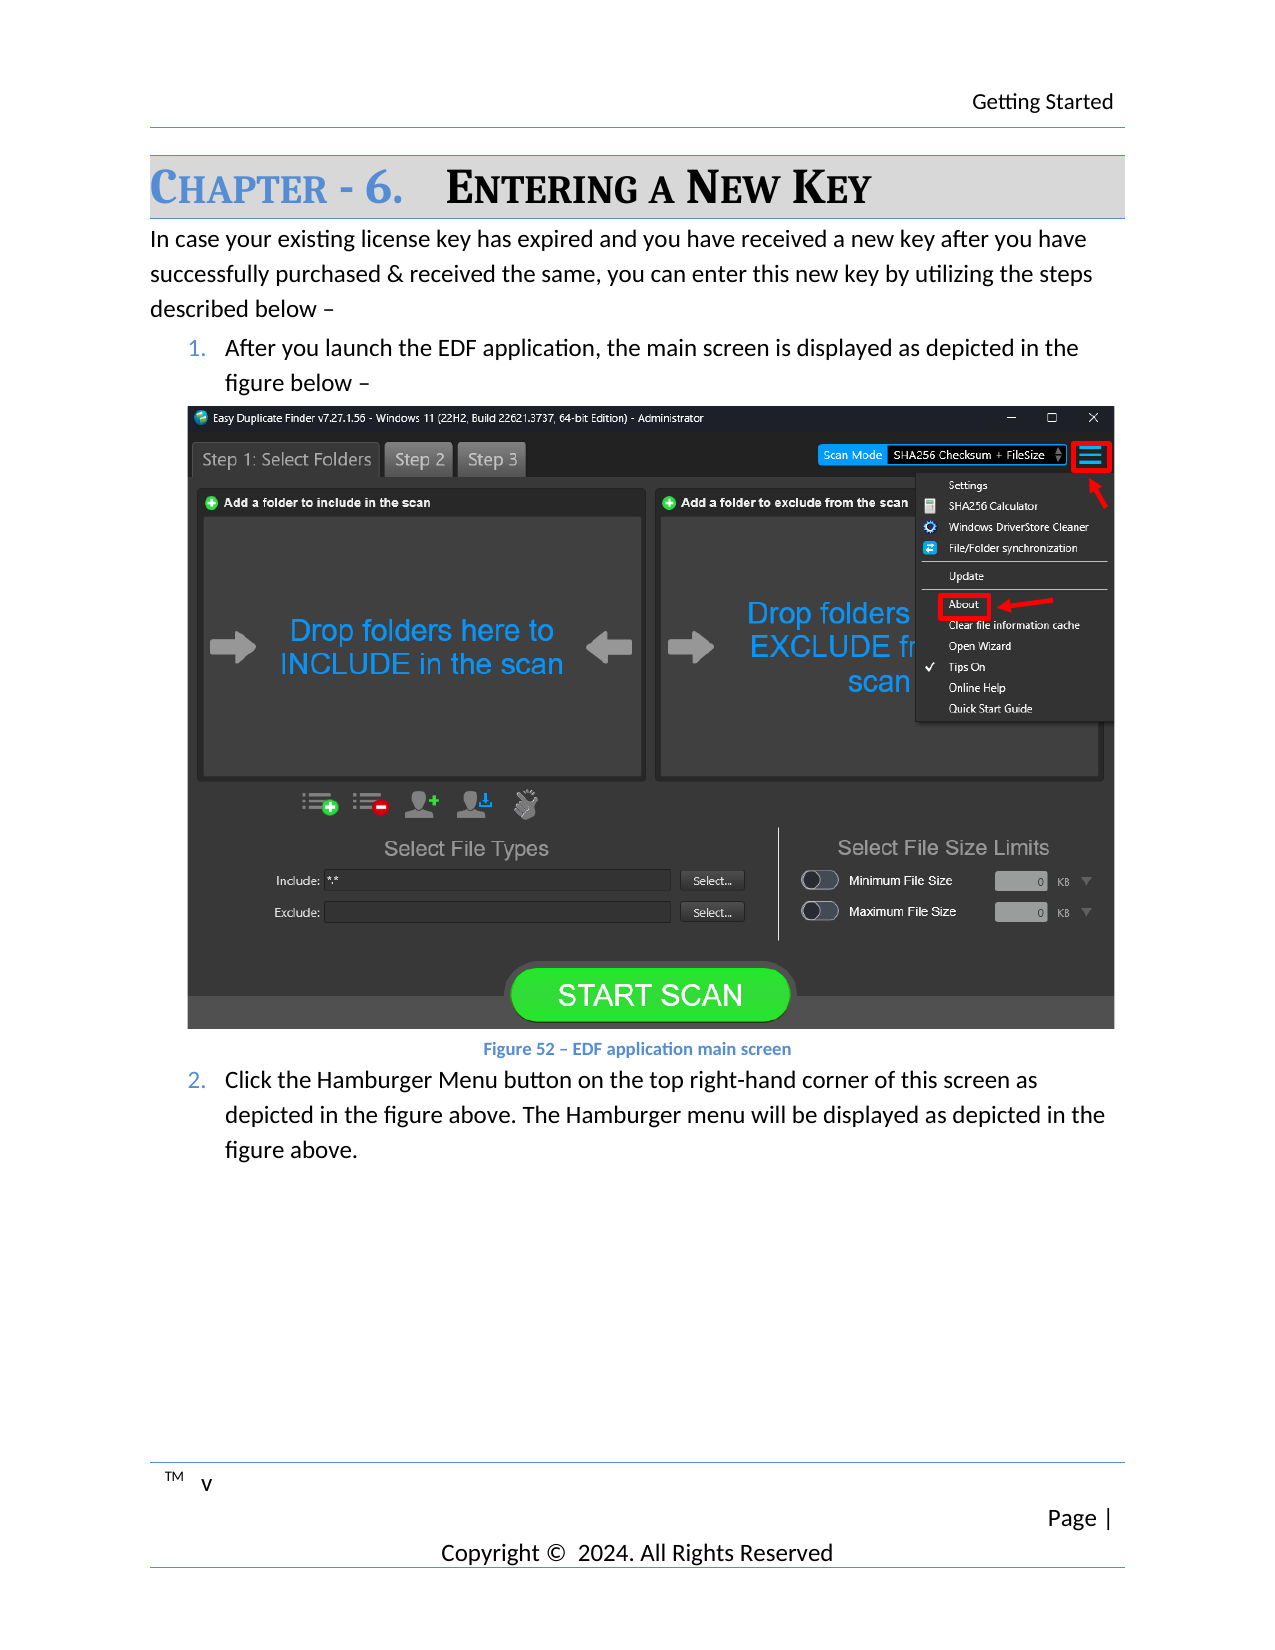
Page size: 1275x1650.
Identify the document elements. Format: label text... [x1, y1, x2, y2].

picture [187, 406, 1115, 1029]
subtitle Entering a New Key [150, 156, 1125, 218]
text In case your existing license key has expired and you have received a new key after you have successfully purchased & received the same, you can enter this new key by utilizing the steps described below – [150, 223, 1125, 324]
text Figure 52 – EDF application main screen [150, 1038, 1125, 1061]
list After you launch the EDF application, the main screen is displayed as depicted in the figure below – [187, 332, 1125, 398]
list Click the Hamburger Menu button on the top right-hand corner of this screen as depicted in the figure above. The Hamburger menu will be displayed as depicted in the figure above. [187, 1065, 1125, 1165]
